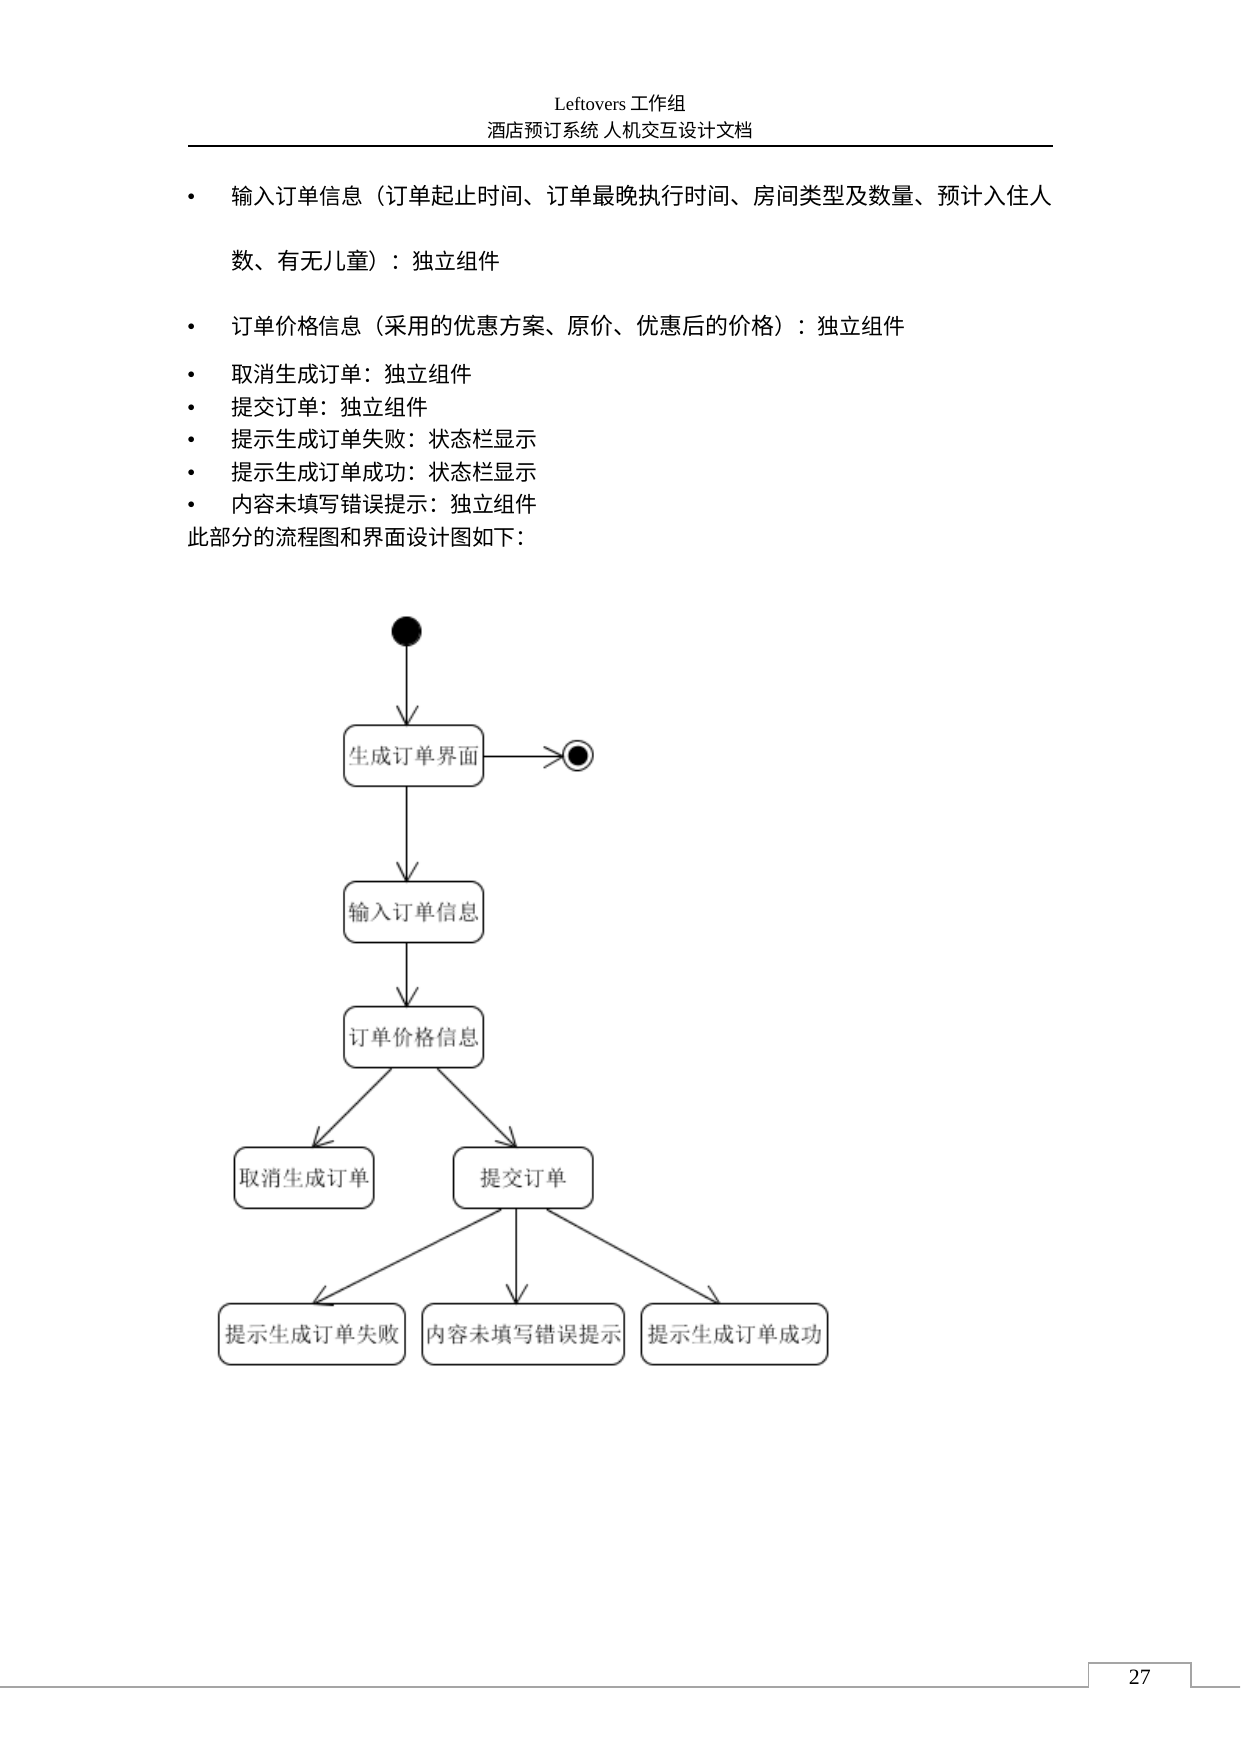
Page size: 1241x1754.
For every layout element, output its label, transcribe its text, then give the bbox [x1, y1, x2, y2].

list 输入订单信息（订单起止时间、订单最晚执行时间、房间类型及数量、预计入住人数、有无儿童）：独立组件 [187, 162, 1053, 292]
list 提示生成订单成功：状态栏显示 [187, 454, 1053, 487]
picture [187, 584, 859, 1397]
list 提示生成订单失败：状态栏显示 [187, 422, 1053, 454]
list 取消生成订单：独立组件 [187, 357, 1053, 389]
list 内容未填写错误提示：独立组件 [187, 487, 1053, 519]
list 提交订单：独立组件 [187, 389, 1053, 422]
list 订单价格信息（采用的优惠方案、原价、优惠后的价格）：独立组件 [187, 292, 1053, 357]
text 此部分的流程图和界面设计图如下： [187, 519, 1053, 552]
